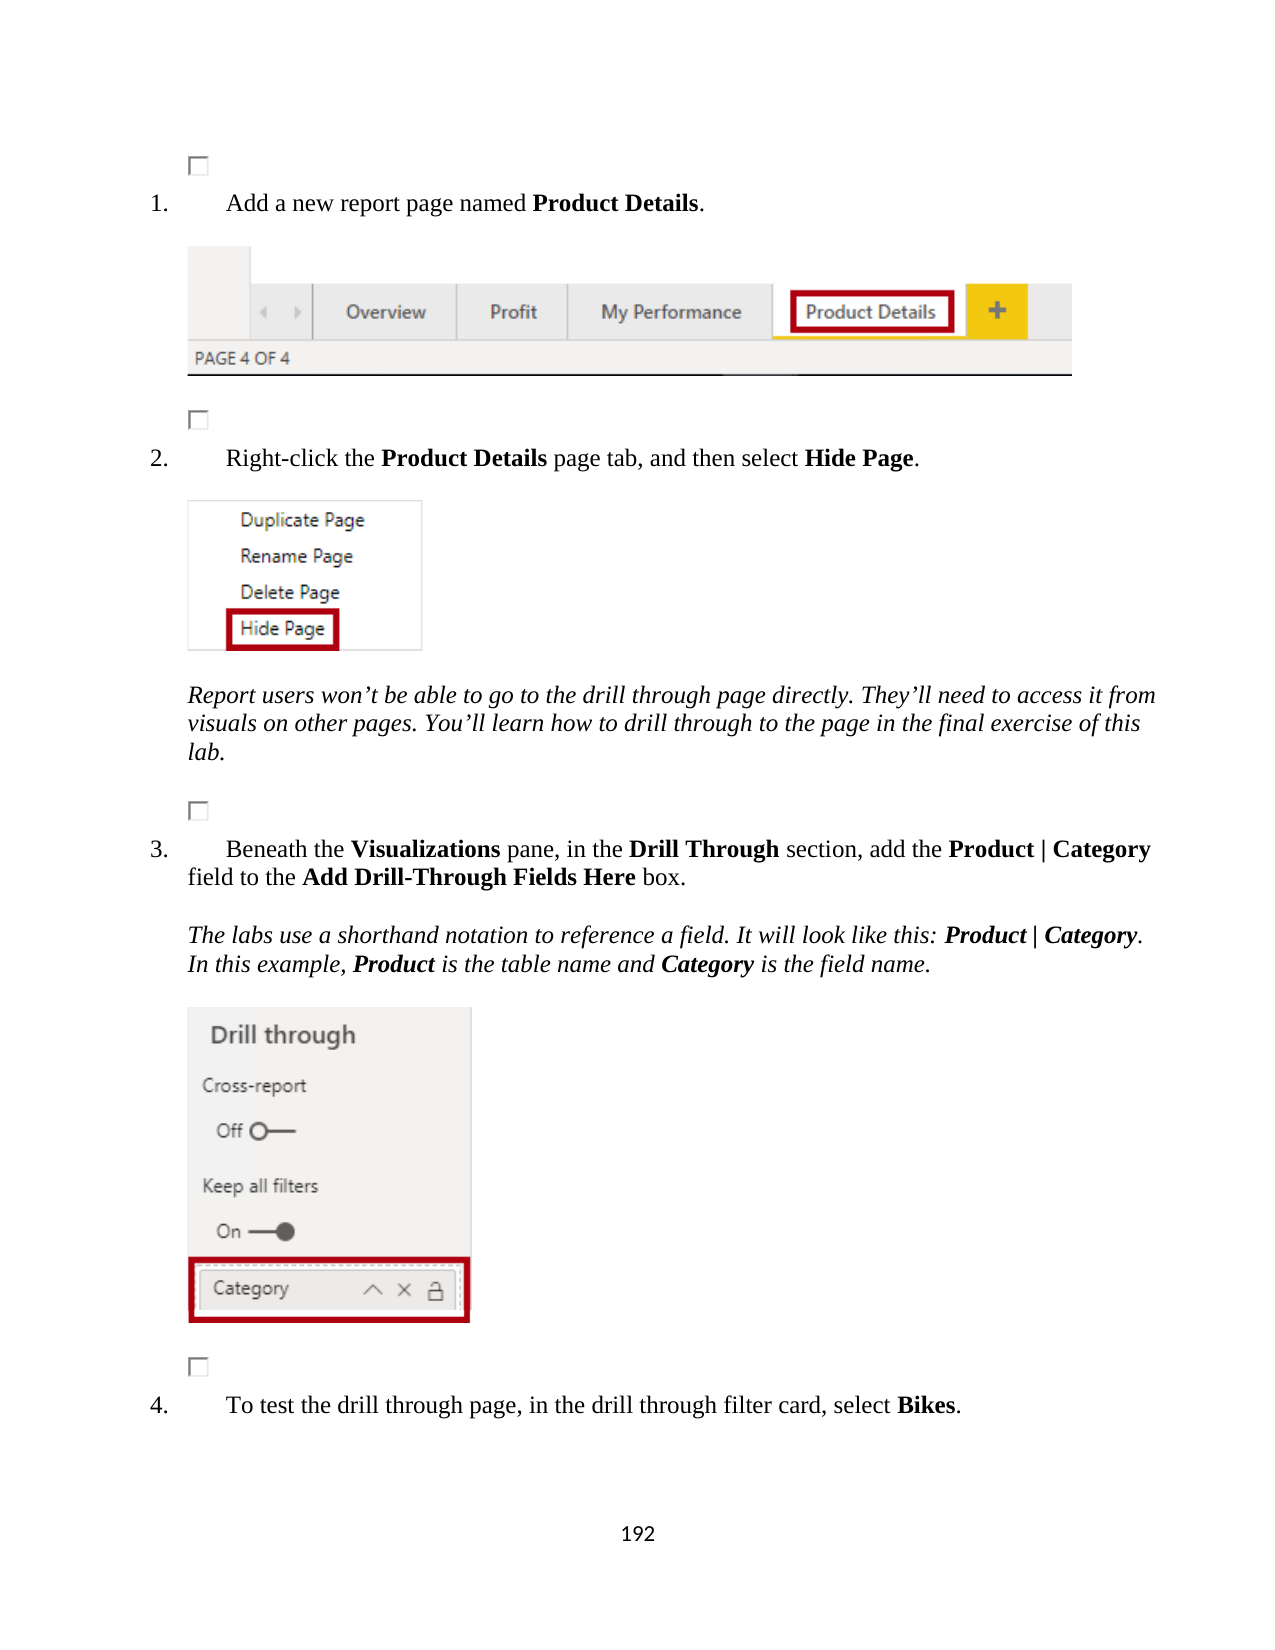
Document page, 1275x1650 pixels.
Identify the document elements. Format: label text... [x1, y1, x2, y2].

picture [187, 246, 1072, 376]
list Right-click the Product Details page tab, and then select Hide Page. [150, 404, 1162, 471]
text The labs use a shorthand notation to reference a field. It will look like this: Product | Category. In this example, Product is the table name and Category is the field name. [187, 920, 1162, 978]
text Report users won’t be able to go to the drill through page directly. They’ll need to access it from visuals on other pages. You’ll learn how to drill through to the page in the final exercise of this lab. [187, 680, 1162, 766]
list Beneath the Visualizations pane, in the Drill Through section, add the Product | Category field to the Add Drill-Through Fields Here box. [150, 795, 1162, 891]
picture [187, 1007, 472, 1323]
list To test the drill through page, in the drill through filter card, select Bikes. [150, 1352, 1162, 1419]
list Add a new report page named Product Details. [150, 150, 1162, 217]
picture [187, 500, 423, 651]
